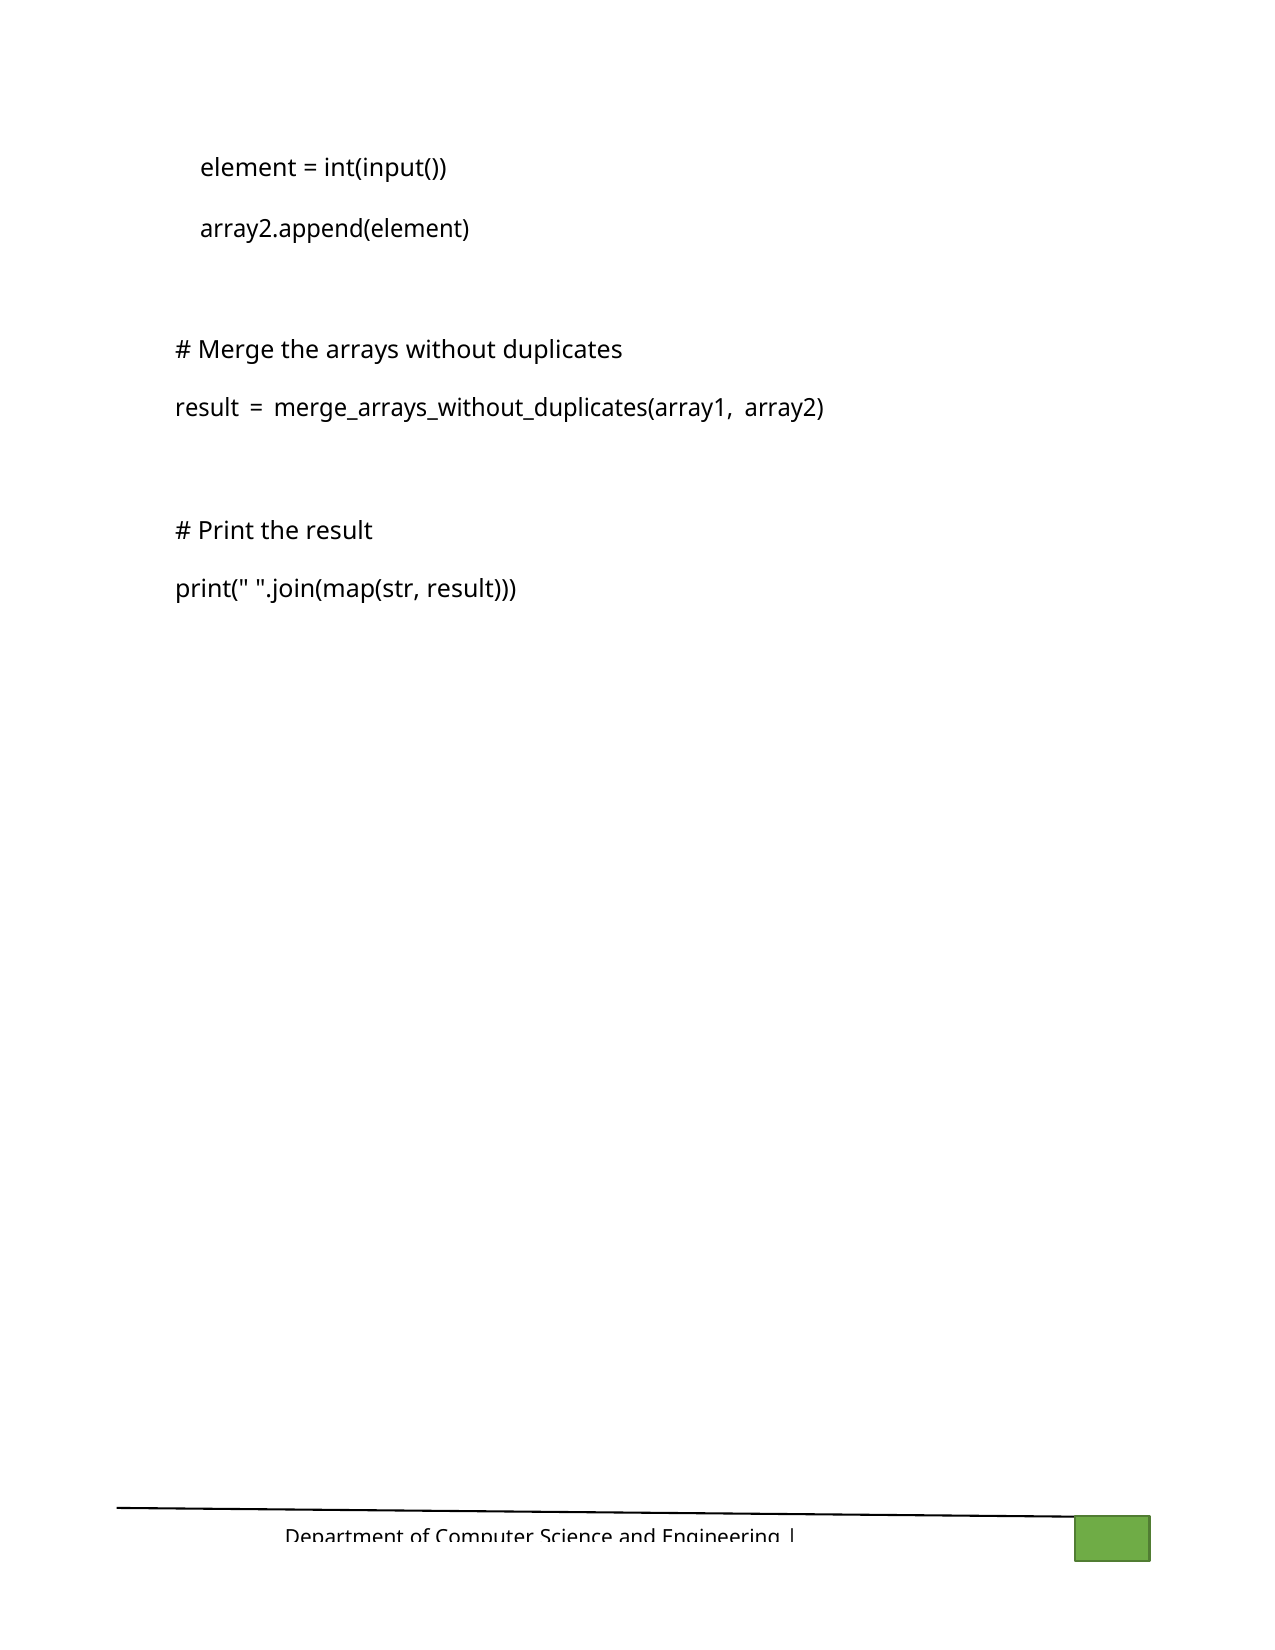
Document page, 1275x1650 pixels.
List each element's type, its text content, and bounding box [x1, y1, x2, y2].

text print(" ".join(map(str, result))) [175, 571, 1162, 605]
text # Print the result [175, 513, 1162, 547]
text result = merge_arrays_without_duplicates(array1, array2) [175, 390, 1162, 424]
text # Merge the arrays without duplicates [175, 331, 1162, 366]
text element = int(input()) array2.append(element) [200, 149, 489, 245]
